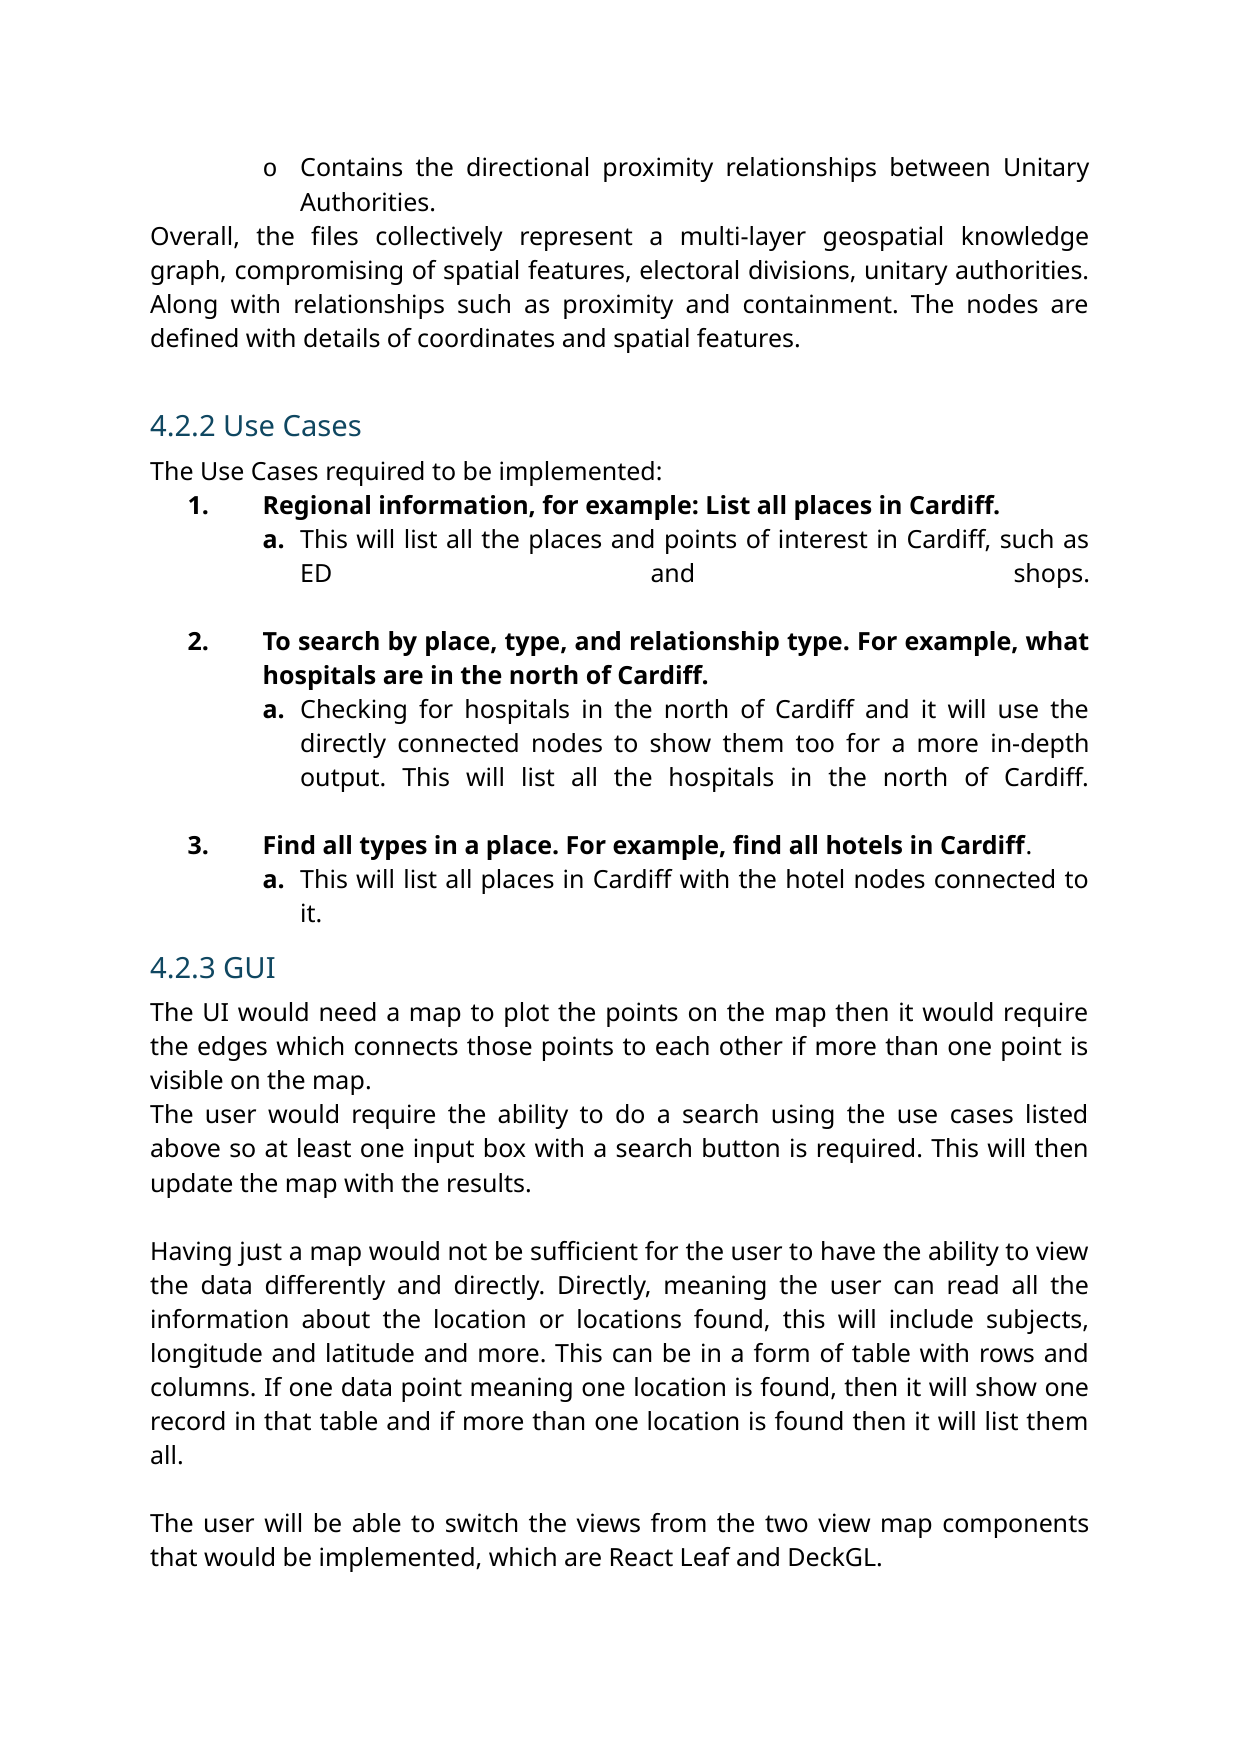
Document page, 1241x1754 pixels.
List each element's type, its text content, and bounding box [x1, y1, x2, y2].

text The Use Cases required to be implemented: [150, 453, 1090, 487]
list This will list all places in Cardiff with the hotel nodes connected to it. [262, 862, 1090, 930]
list Checking for hospitals in the north of Cardiff and it will use the directly connected nodes to show them too for a more in-depth output. This will list all the hospitals in the north of Cardiff. [262, 692, 1090, 828]
text Having just a map would not be sufficient for the user to have the ability to view the data differently and directly. Directly, meaning the user can read all the information about the location or locations found, this will include subjects, longitude and latitude and more. This can be in a form of table with rows and columns. If one data point meaning one location is found, then it will show one record in that table and if more than one location is found then it will list them all. [150, 1233, 1090, 1472]
subtitle 4.2.2 Use Cases [150, 405, 1090, 445]
list Contains the directional proximity relationships between Unitary Authorities. [262, 150, 1090, 218]
text The user will be able to switch the views from the two view map components that would be implemented, which are React Leaf and DeckGL. [150, 1506, 1090, 1574]
list To search by place, type, and relationship type. For example, what hospitals are in the north of Cardiff. [187, 624, 1090, 692]
list Find all types in a place. For example, find all hotels in Cardiff. [187, 828, 1090, 862]
list This will list all the places and points of interest in Cardiff, such as ED and shops. [262, 521, 1090, 624]
text The UI would need a map to plot the points on the map then it would require the edges which connects those points to each other if more than one point is visible on the map. [150, 995, 1090, 1097]
list Regional information, for example: List all places in Cardiff. [187, 487, 1090, 521]
text Overall, the files collectively represent a multi-layer geospatial knowledge graph, compromising of spatial features, electoral divisions, unitary authorities. Along with relationships such as proximity and containment. The nodes are defined with details of coordinates and spatial features. [150, 218, 1090, 354]
text The user would require the ability to do a search using the use cases listed above so at least one input box with a search button is required. This will then update the map with the results. [150, 1097, 1090, 1199]
subtitle 4.2.3 GUI [150, 947, 1090, 987]
